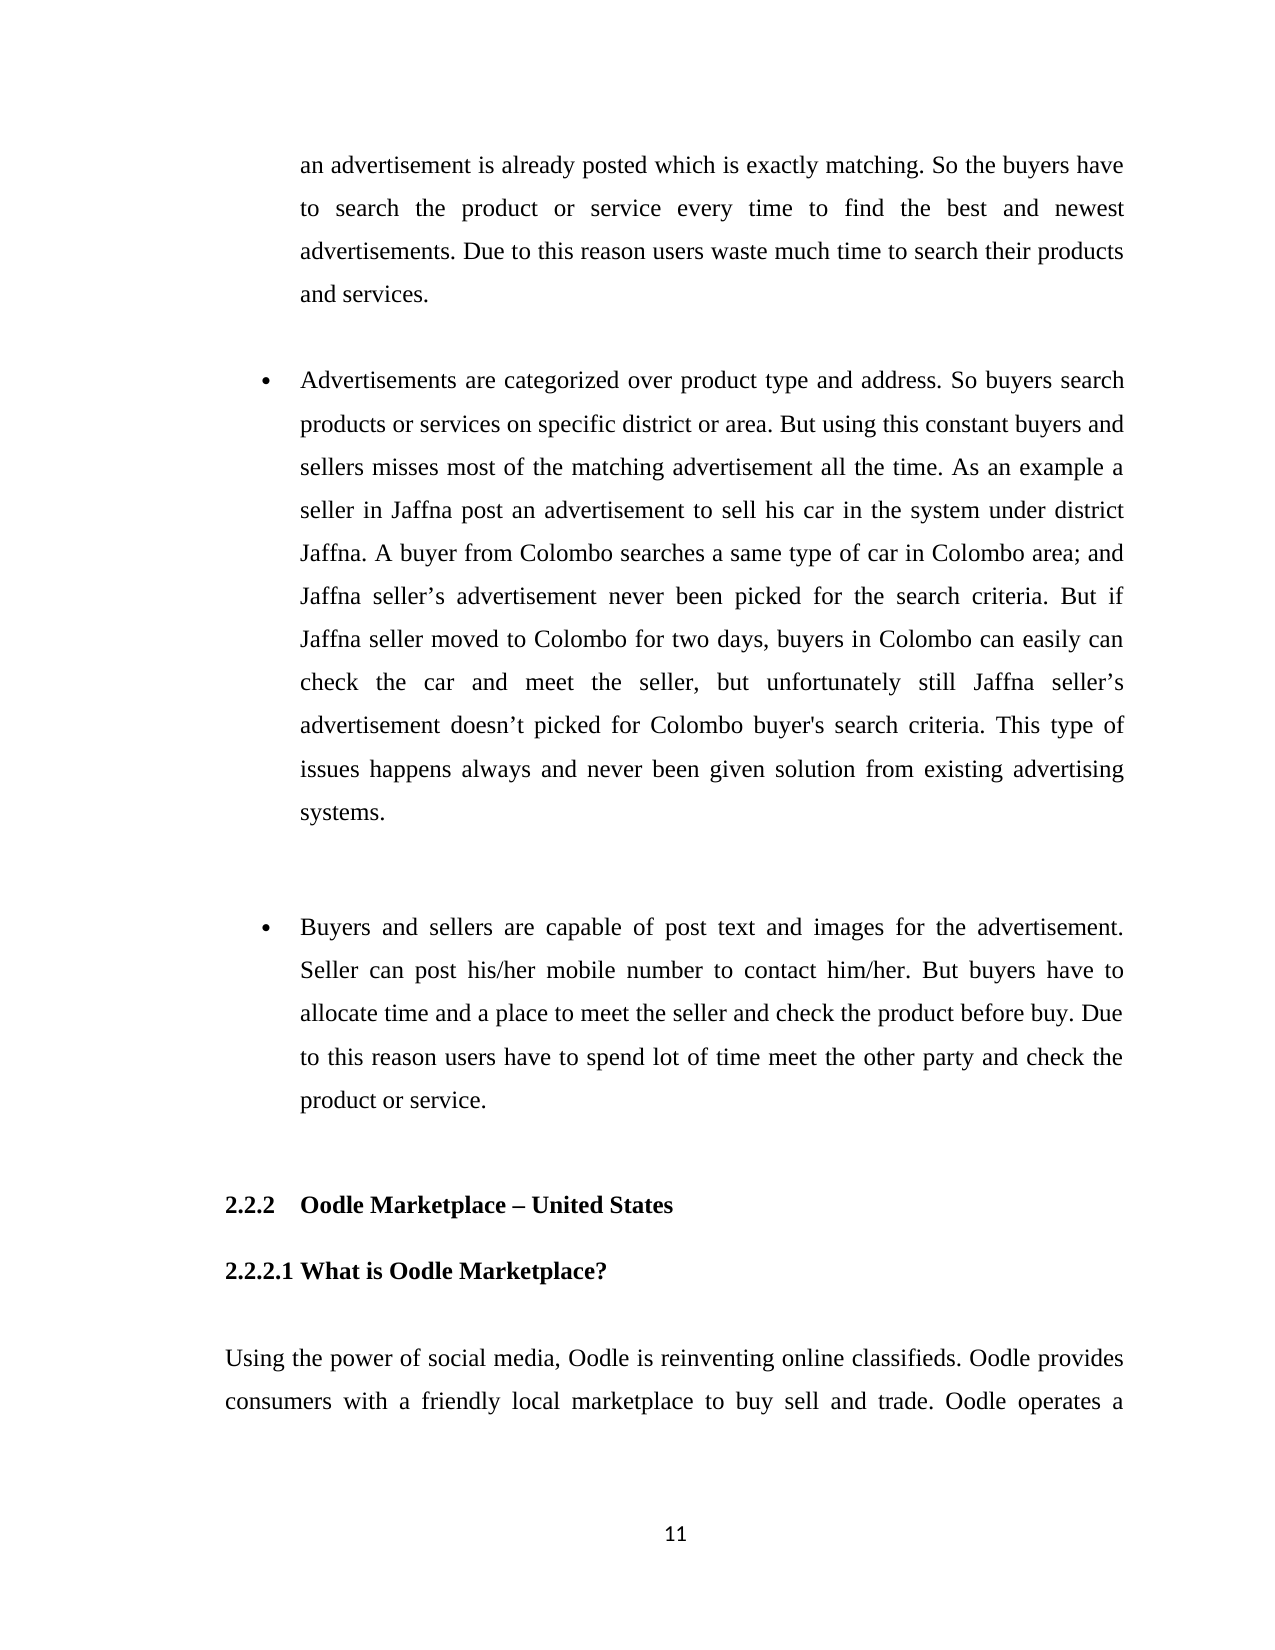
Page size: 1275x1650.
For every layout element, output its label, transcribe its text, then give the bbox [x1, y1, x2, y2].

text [225, 1343, 1125, 1415]
list Advertisements are categorized over product type and address. So buyers search products or services on specific district or area. But using this constant buyers and sellers misses most of the matching advertisement all the time. As an example a seller in Jaffna post an advertisement to sell his car in the system under district Jaffna. A buyer from Colombo searches a same type of car in Colombo area; and Jaffna seller’s advertisement never been picked for the search criteria. But if Jaffna seller moved to Colombo for two days, buyers in Colombo can easily can check the car and meet the seller, but unfortunately still Jaffna seller’s advertisement doesn’t picked for Colombo buyer's search criteria. This type of issues happens always and never been given solution from existing advertising systems. [262, 366, 1125, 826]
list What is Oodle Marketplace? [225, 1256, 1125, 1285]
list Buyers and sellers are capable of post text and images for the advertisement. Seller can post his/her mobile number to contact him/her. But buyers have to allocate time and a place to meet the seller and check the product before buy. Due to this reason users have to spend lot of time meet the other party and check the product or service. [262, 912, 1125, 1113]
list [262, 150, 1125, 308]
list Oodle Marketplace – United States [225, 1190, 1125, 1219]
